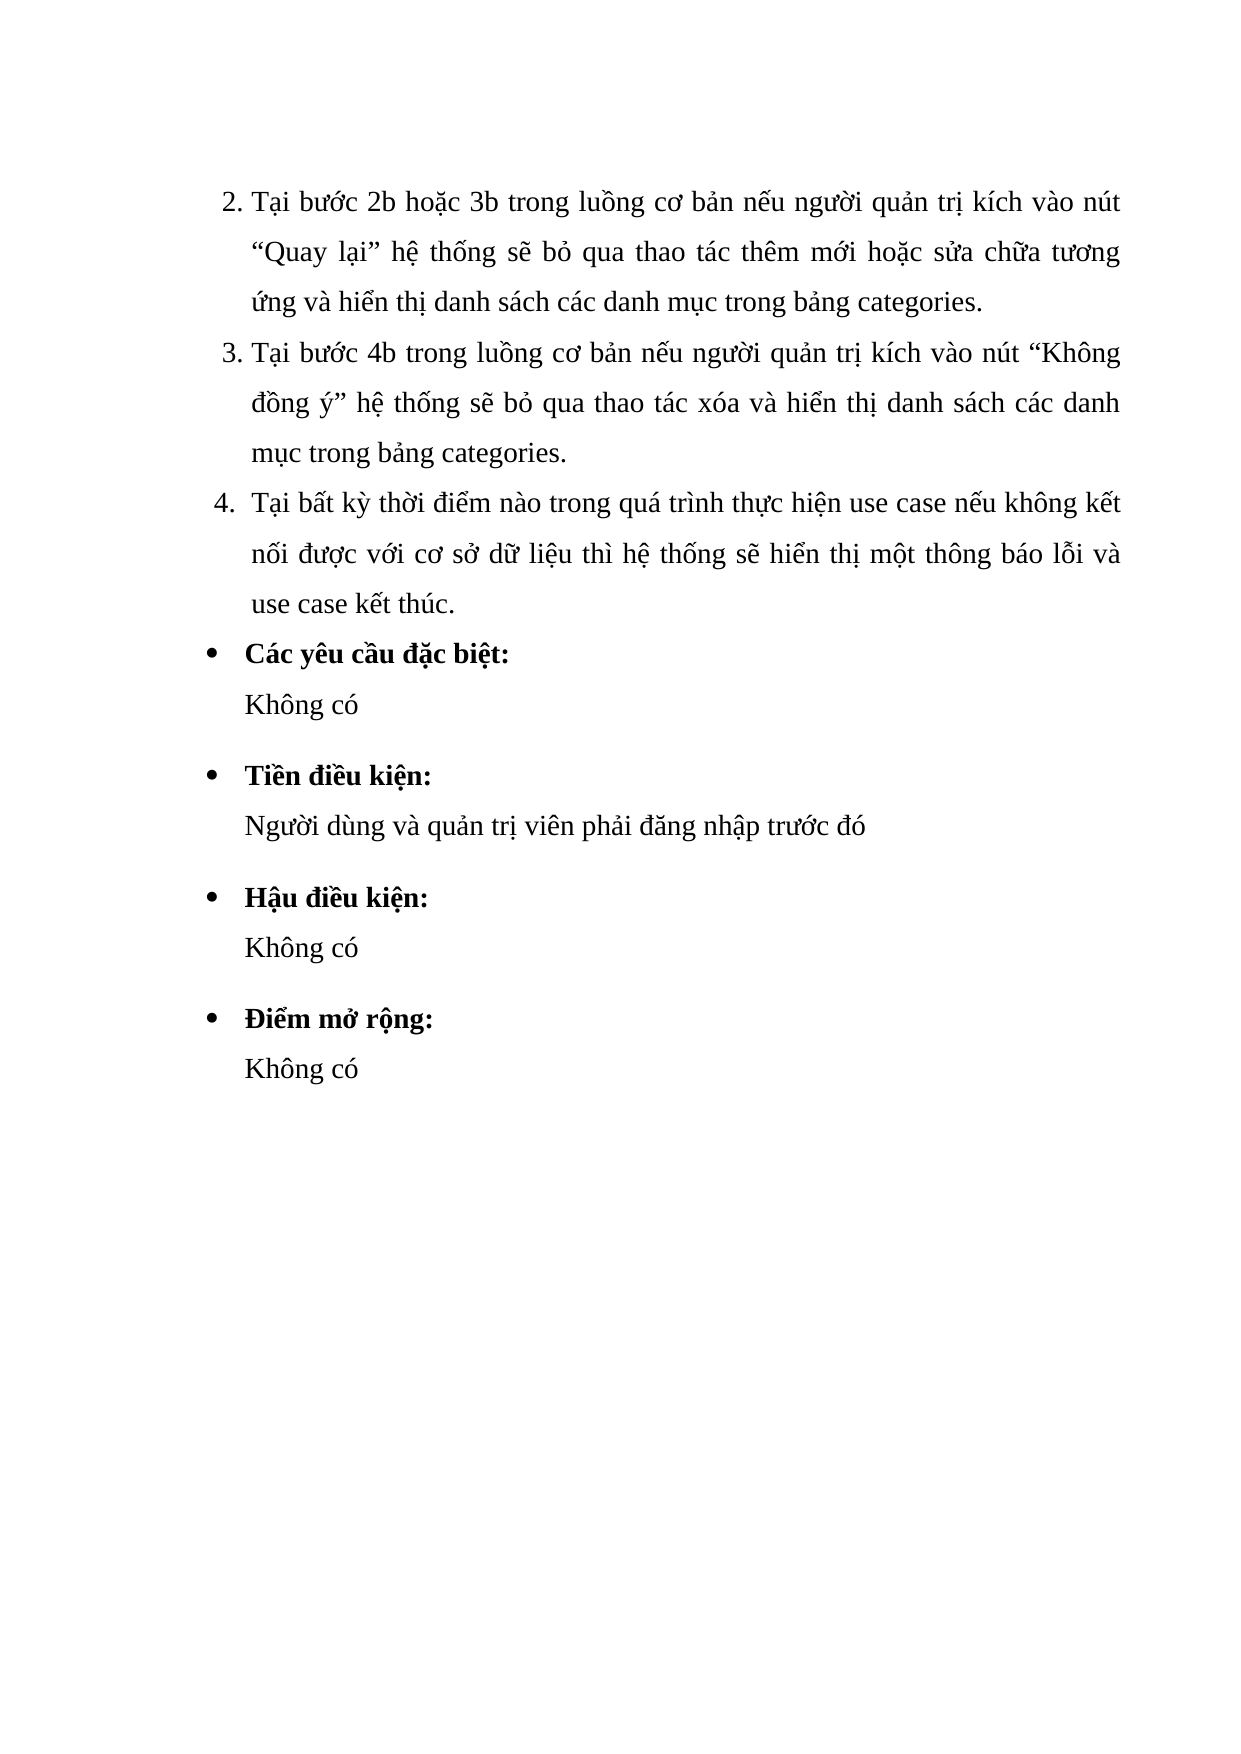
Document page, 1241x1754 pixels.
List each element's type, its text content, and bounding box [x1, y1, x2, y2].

list Điểm mở rộng: [207, 1001, 1122, 1035]
text Người dùng và quản trị viên phải đăng nhập trước đó [244, 808, 1122, 842]
list Hậu điều kiện: [207, 880, 1122, 913]
list Tiền điều kiện: [207, 758, 1122, 792]
text Không có [244, 687, 1122, 721]
list Các yêu cầu đặc biệt: [207, 637, 1122, 670]
list Tại bước 4b trong luồng cơ bản nếu người quản trị kích vào nút “Không đồng ý” hệ thống sẽ bỏ qua thao tác xóa và hiển thị danh sách các danh mục trong bảng categories. [222, 335, 1122, 469]
list Tại bất kỳ thời điểm nào trong quá trình thực hiện use case nếu không kết nối được với cơ sở dữ liệu thì hệ thống sẽ hiển thị một thông báo lỗi và use case kết thúc. [214, 486, 1122, 620]
text Không có [244, 930, 1122, 964]
text Không có [244, 1052, 1122, 1085]
list Tại bước 2b hoặc 3b trong luồng cơ bản nếu người quản trị kích vào nút “Quay lại” hệ thống sẽ bỏ qua thao tác thêm mới hoặc sửa chữa tương ứng và hiển thị danh sách các danh mục trong bảng categories. [222, 184, 1122, 318]
